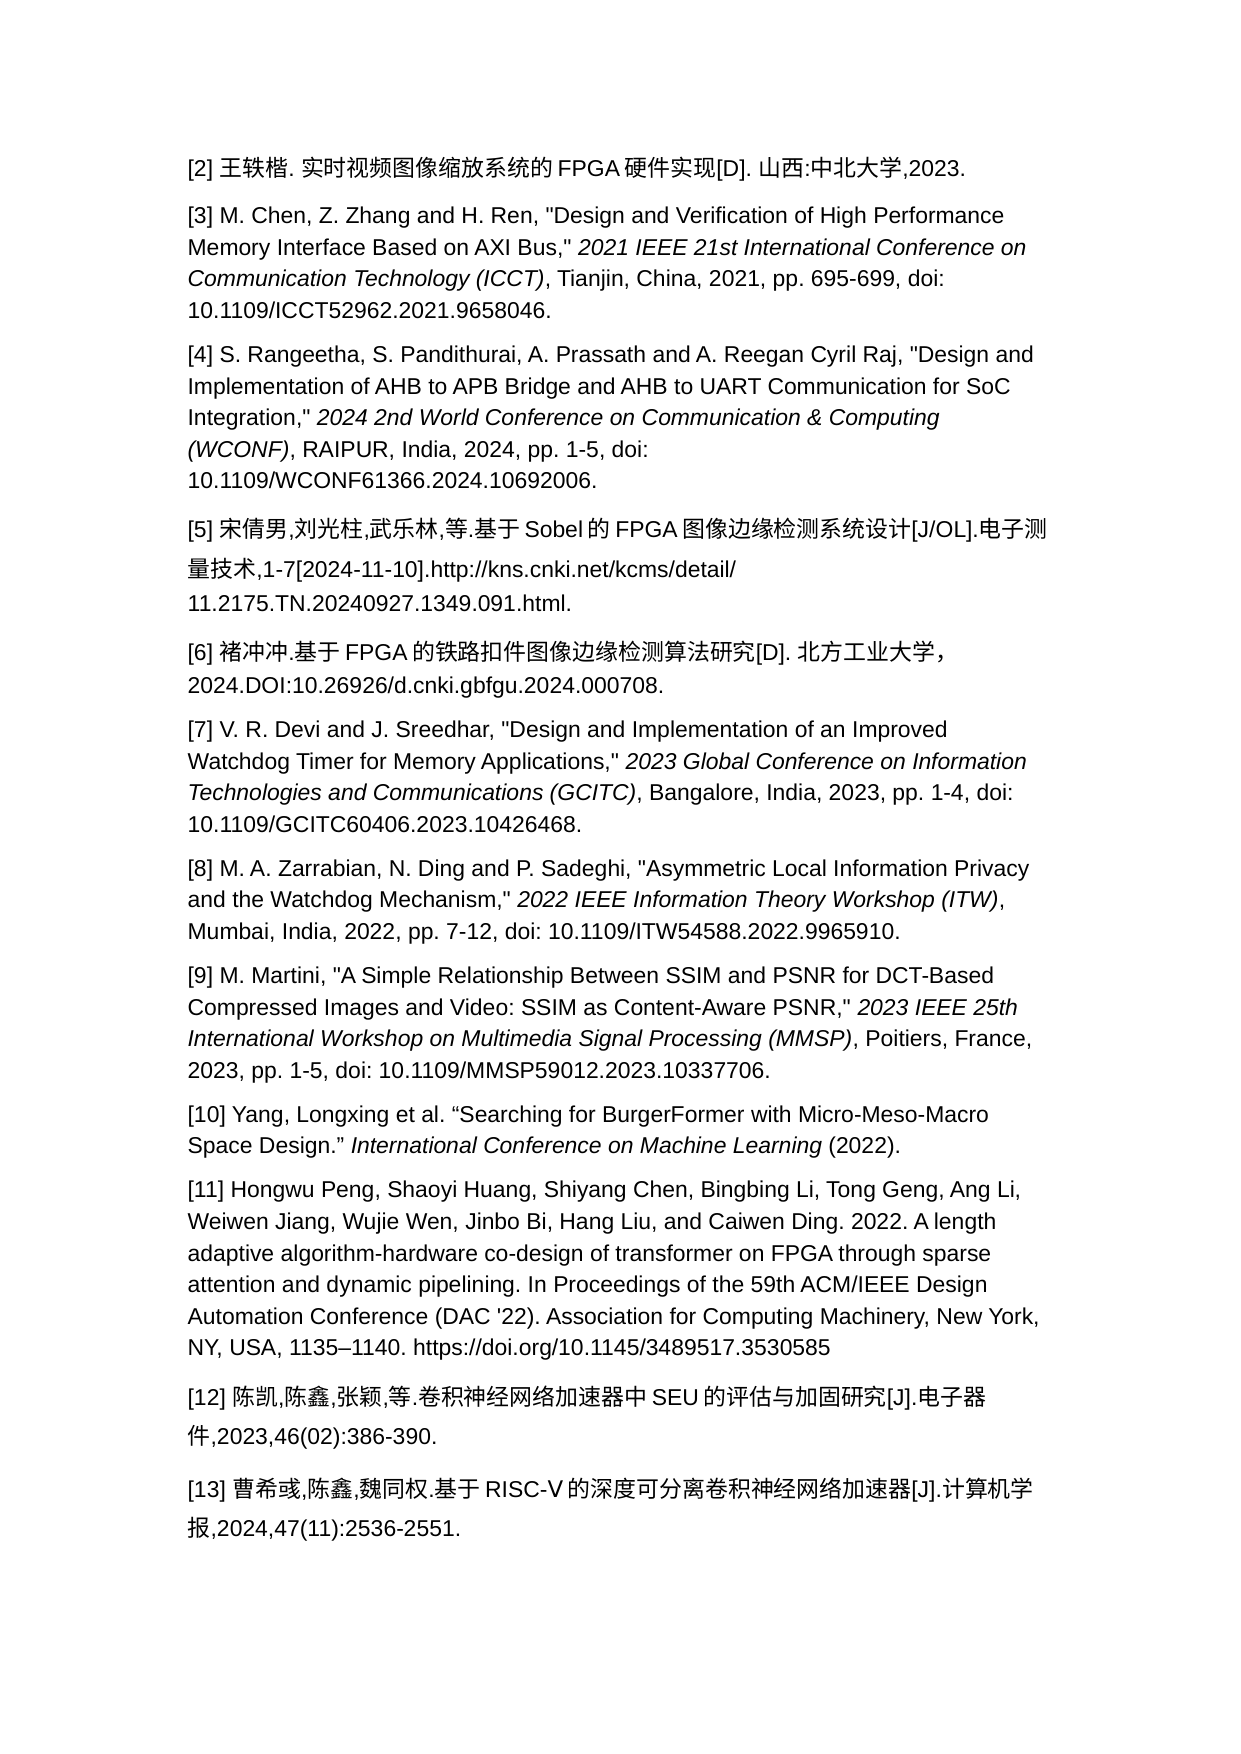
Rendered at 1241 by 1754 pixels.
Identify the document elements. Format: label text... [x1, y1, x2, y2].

text [7] V. R. Devi and J. Sreedhar, "Design and Implementation of an Improved Watchdog Timer for Memory Applications," 2023 Global Conference on Information Technologies and Communications (GCITC), Bangalore, India, 2023, pp. 1-4, doi: 10.1109/GCITC60406.2023.10426468. [187, 716, 1053, 837]
text [5] 宋倩男,刘光柱,武乐林,等.基于Sobel的FPGA图像边缘检测系统设计[J/OL].电子测量技术,1-7[2024-11-10].http://kns.cnki.net/kcms/detail/11.2175.TN.20240927.1349.091.html. [187, 511, 1053, 616]
text [4] S. Rangeetha, S. Pandithurai, A. Prassath and A. Reegan Cyril Raj, "Design and Implementation of AHB to APB Bridge and AHB to UART Communication for SoC Integration," 2024 2nd World Conference on Communication & Computing (WCONF), RAIPUR, India, 2024, pp. 1-5, doi: 10.1109/WCONF61366.2024.10692006. [187, 341, 1053, 494]
text [8] M. A. Zarrabian, N. Ding and P. Sadeghi, "Asymmetric Local Information Privacy and the Watchdog Mechanism," 2022 IEEE Information Theory Workshop (ITW), Mumbai, India, 2022, pp. 7-12, doi: 10.1109/ITW54588.2022.9965910. [187, 855, 1053, 944]
text [13] 曹希彧,陈鑫,魏同权.基于RISC-Ⅴ的深度可分离卷积神经网络加速器[J].计算机学报,2024,47(11):2536-2551. [187, 1470, 1053, 1543]
text [2] 王轶楷. 实时视频图像缩放系统的FPGA硬件实现[D]. 山西:中北大学,2023. [187, 150, 1053, 183]
text [6] 褚冲冲.基于FPGA的铁路扣件图像边缘检测算法研究[D]. 北方工业大学，2024.DOI:10.26926/d.cnki.gbfgu.2024.000708. [187, 634, 1053, 698]
text [3] M. Chen, Z. Zhang and H. Ren, "Design and Verification of High Performance Memory Interface Based on AXI Bus," 2021 IEEE 21st International Conference on Communication Technology (ICCT), Tianjin, China, 2021, pp. 695-699, doi: 10.1109/ICCT52962.2021.9658046. [187, 202, 1053, 323]
text [12] 陈凯,陈鑫,张颖,等.卷积神经网络加速器中SEU的评估与加固研究[J].电子器件,2023,46(02):386-390. [187, 1378, 1053, 1451]
text [10] Yang, Longxing et al. “Searching for BurgerFormer with Micro-Meso-Macro Space Design.” International Conference on Machine Learning (2022). [187, 1101, 1053, 1159]
text [9] M. Martini, "A Simple Relationship Between SSIM and PSNR for DCT-Based Compressed Images and Video: SSIM as Content-Aware PSNR," 2023 IEEE 25th International Workshop on Multimedia Signal Processing (MMSP), Poitiers, France, 2023, pp. 1-5, doi: 10.1109/MMSP59012.2023.10337706. [187, 962, 1053, 1083]
text [11] Hongwu Peng, Shaoyi Huang, Shiyang Chen, Bingbing Li, Tong Geng, Ang Li, Weiwen Jiang, Wujie Wen, Jinbo Bi, Hang Liu, and Caiwen Ding. 2022. A length adaptive algorithm-hardware co-design of transformer on FPGA through sparse attention and dynamic pipelining. In Proceedings of the 59th ACM/IEEE Design Automation Conference (DAC '22). Association for Computing Machinery, New York, NY, USA, 1135–1140. https://doi.org/10.1145/3489517.3530585 [187, 1176, 1053, 1361]
